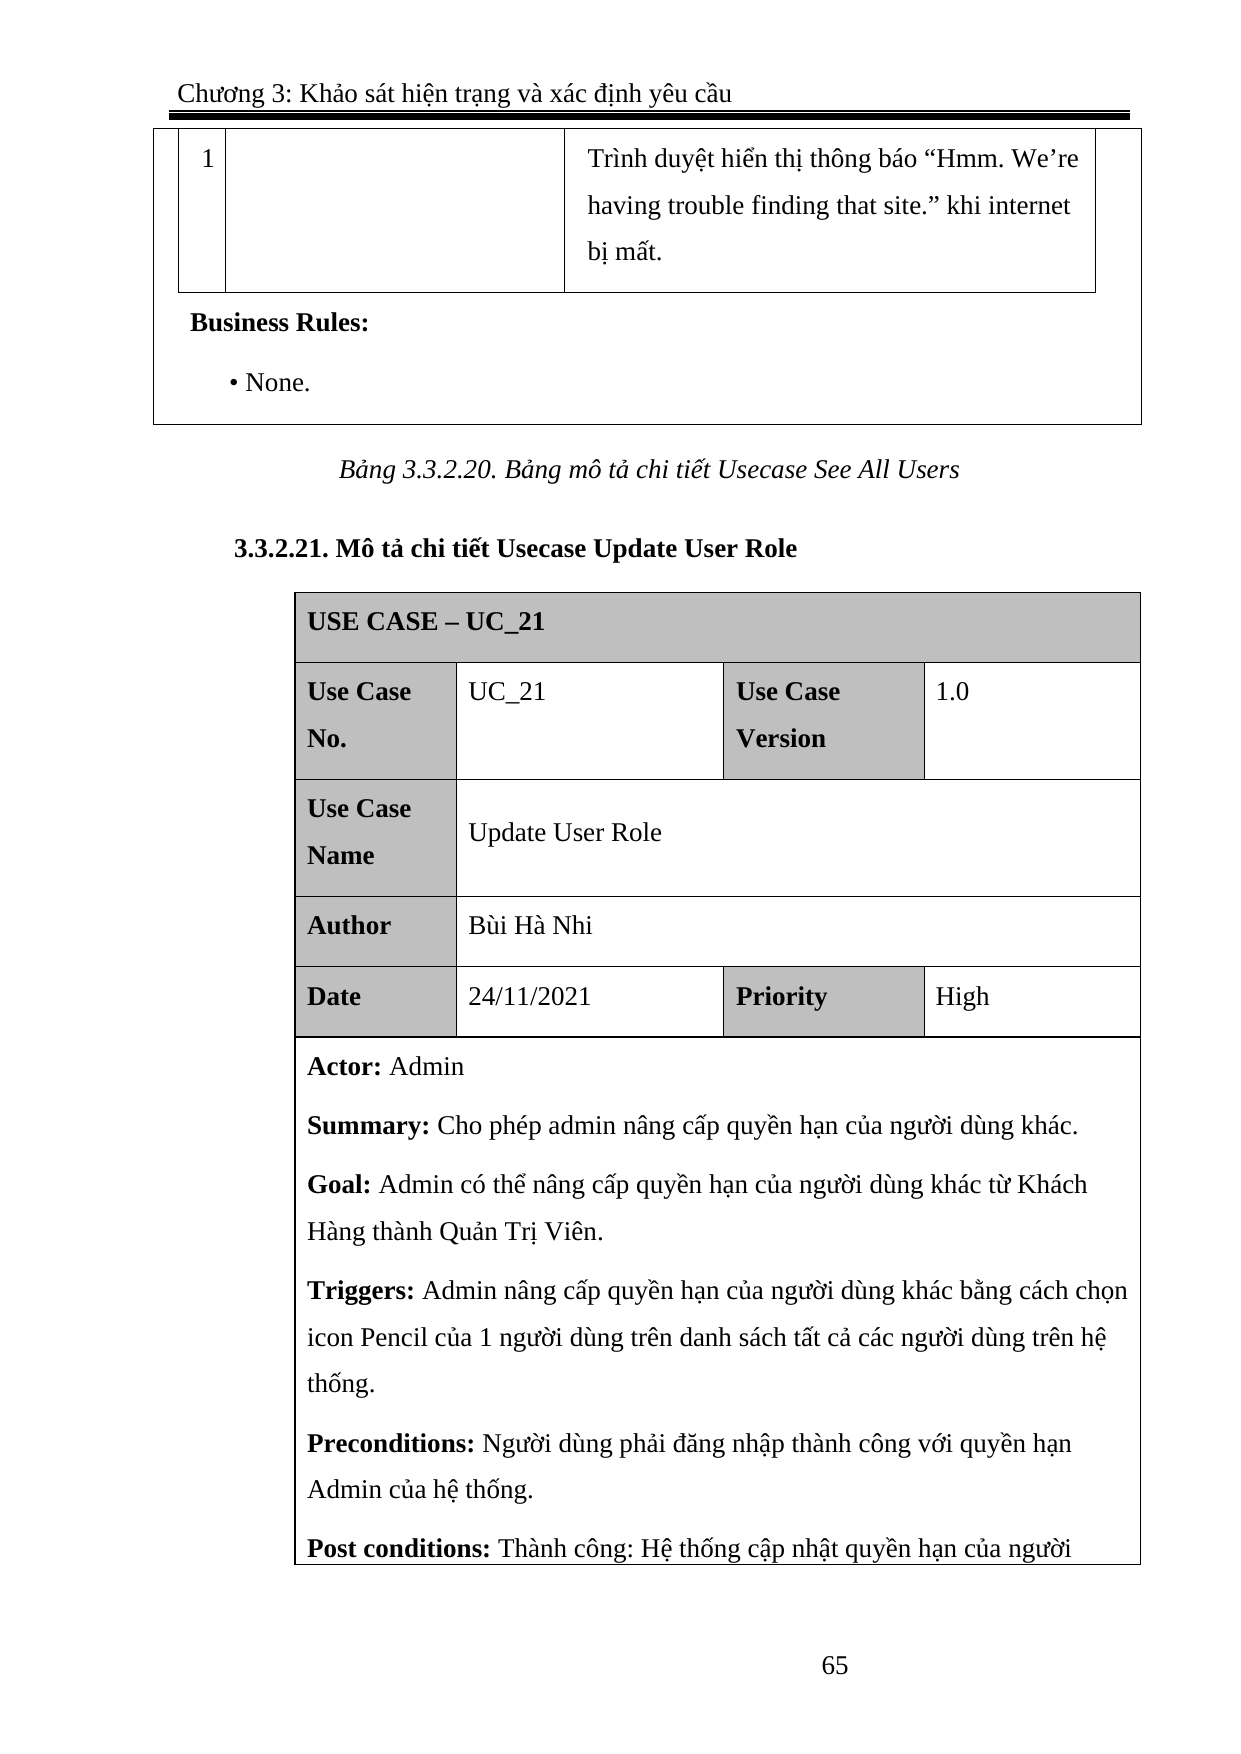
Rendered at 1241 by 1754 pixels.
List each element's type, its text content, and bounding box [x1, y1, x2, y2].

table_cell Update User Role [457, 780, 1140, 896]
table_cell Use Case Version [724, 663, 924, 779]
table_cell Priority [724, 967, 924, 1036]
table_cell 24/11/2021 [457, 967, 723, 1036]
table_cell Date [296, 967, 456, 1036]
table_cell Trình duyệt hiển thị thông báo “Hmm. We’re having trouble finding that site.” khi internet bị mất. [565, 129, 1095, 292]
table_cell Author [296, 897, 456, 966]
table_cell 1 [179, 129, 225, 292]
table_cell [1096, 129, 1141, 423]
table_cell 1.0 [925, 663, 1140, 779]
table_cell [296, 1038, 1140, 1564]
subtitle Bảng 3.3.2.20. Bảng mô tả chi tiết Usecase See All Users [177, 454, 1122, 485]
table_cell Bùi Hà Nhi [457, 897, 1140, 966]
table_header USE CASE – UC_21 [296, 593, 1140, 662]
table_cell Business Rules: • None. [179, 293, 1096, 423]
subtitle 3.3.2.21. Mô tả chi tiết Usecase Update User Role [177, 532, 1122, 563]
table_cell Use Case Name [296, 780, 456, 896]
table_cell Use Case No. [296, 663, 456, 779]
table_cell [154, 129, 178, 423]
table_cell High [925, 967, 1140, 1036]
table_cell UC_21 [457, 663, 723, 779]
table_cell [226, 129, 564, 292]
